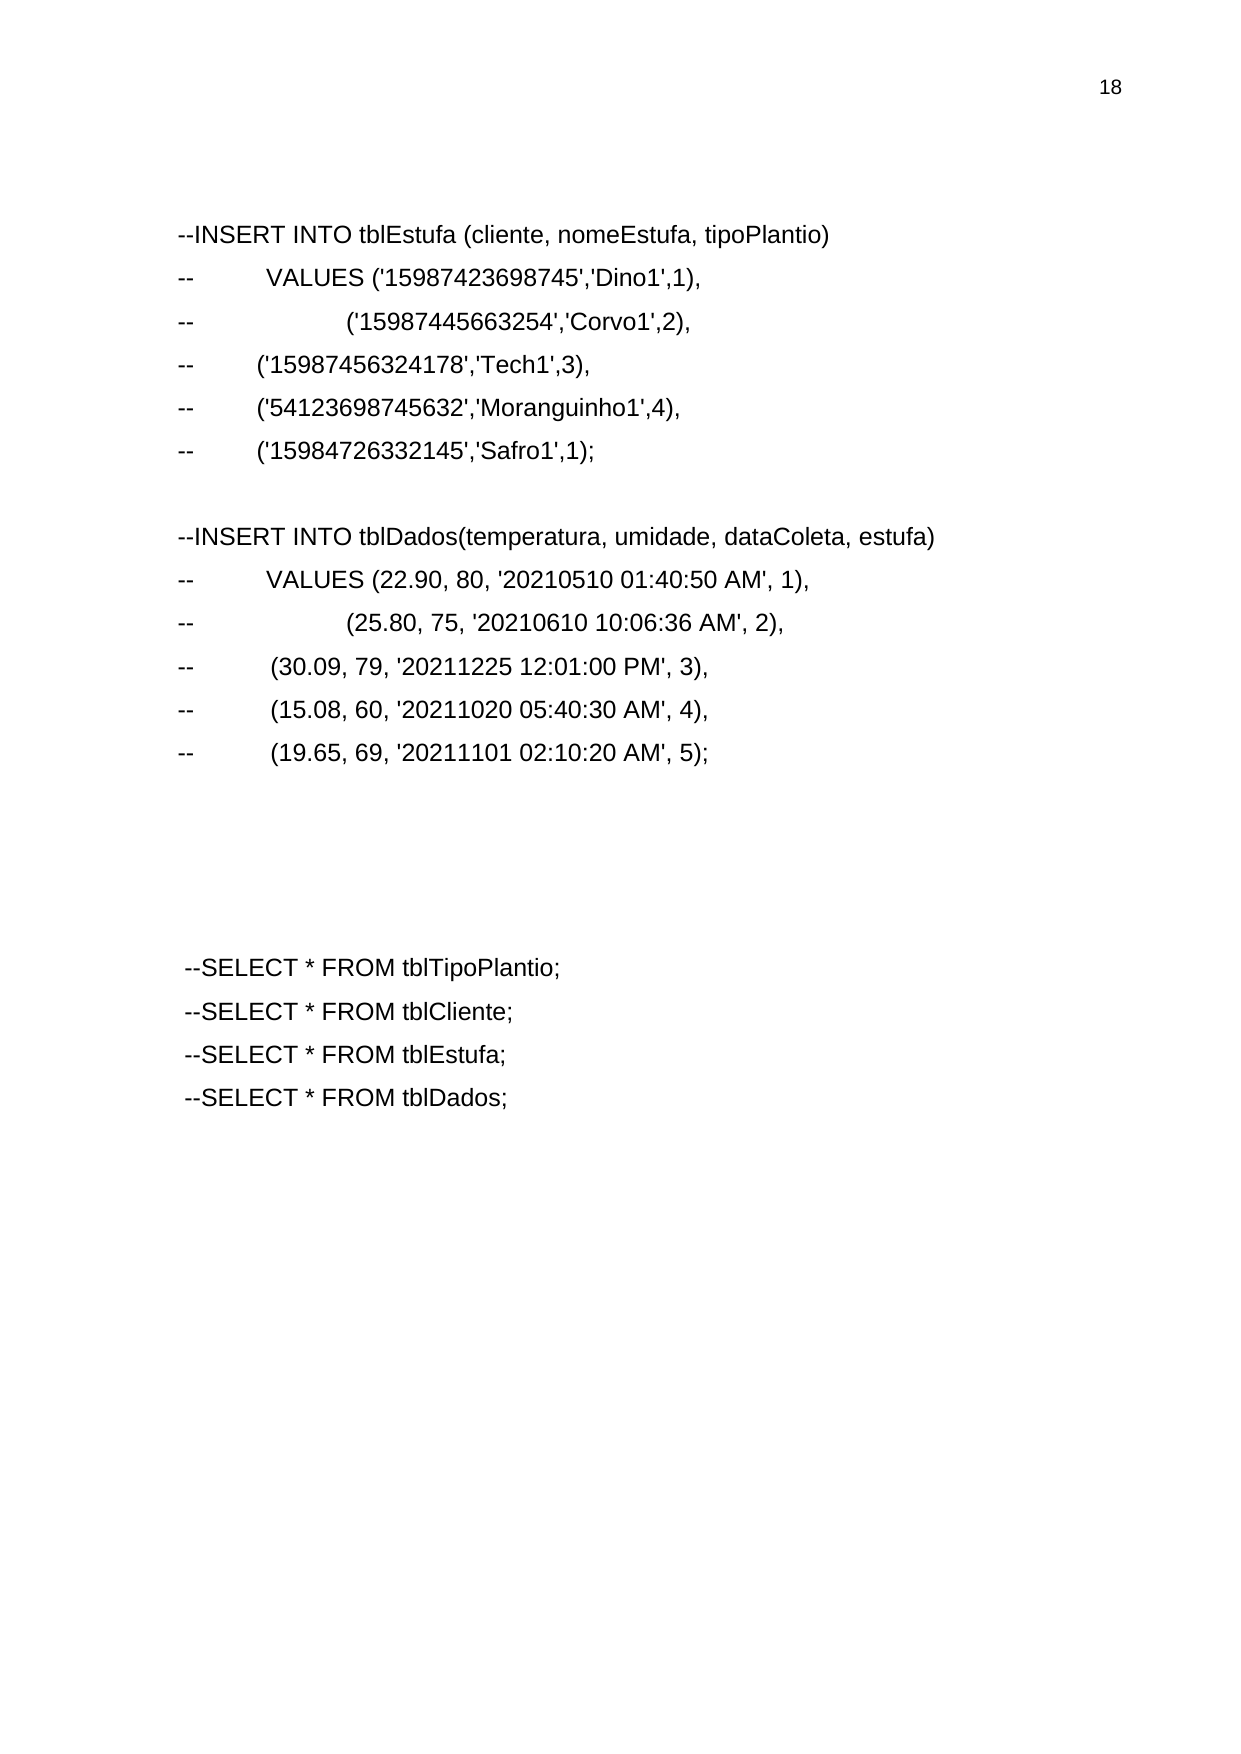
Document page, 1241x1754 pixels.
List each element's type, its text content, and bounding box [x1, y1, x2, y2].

text -- (15.08, 60, '20211020 05:40:30 AM', 4), [177, 695, 1122, 723]
text -- VALUES ('15987423698745','Dino1',1), [177, 263, 1122, 292]
text -- (19.65, 69, '20211101 02:10:20 AM', 5); [177, 738, 1122, 767]
text -- (25.80, 75, '20210610 10:06:36 AM', 2), [177, 608, 1122, 637]
text -- ('15987456324178','Tech1',3), [177, 350, 1122, 378]
text -- ('15987445663254','Corvo1',2), [177, 307, 1122, 335]
text --SELECT * FROM tblDados; [177, 1083, 1122, 1112]
text --SELECT * FROM tblEstufa; [177, 1040, 1122, 1068]
text -- VALUES (22.90, 80, '20210510 01:40:50 AM', 1), [177, 565, 1122, 594]
text -- (30.09, 79, '20211225 12:01:00 PM', 3), [177, 652, 1122, 680]
text -- ('15984726332145','Safro1',1); [177, 436, 1122, 465]
text --INSERT INTO tblEstufa (cliente, nomeEstufa, tipoPlantio) [177, 220, 1122, 249]
text --SELECT * FROM tblTipoPlantio; [177, 953, 1122, 982]
text --SELECT * FROM tblCliente; [177, 997, 1122, 1025]
text --INSERT INTO tblDados(temperatura, umidade, dataColeta, estufa) [177, 522, 1122, 551]
text -- ('54123698745632','Moranguinho1',4), [177, 393, 1122, 422]
